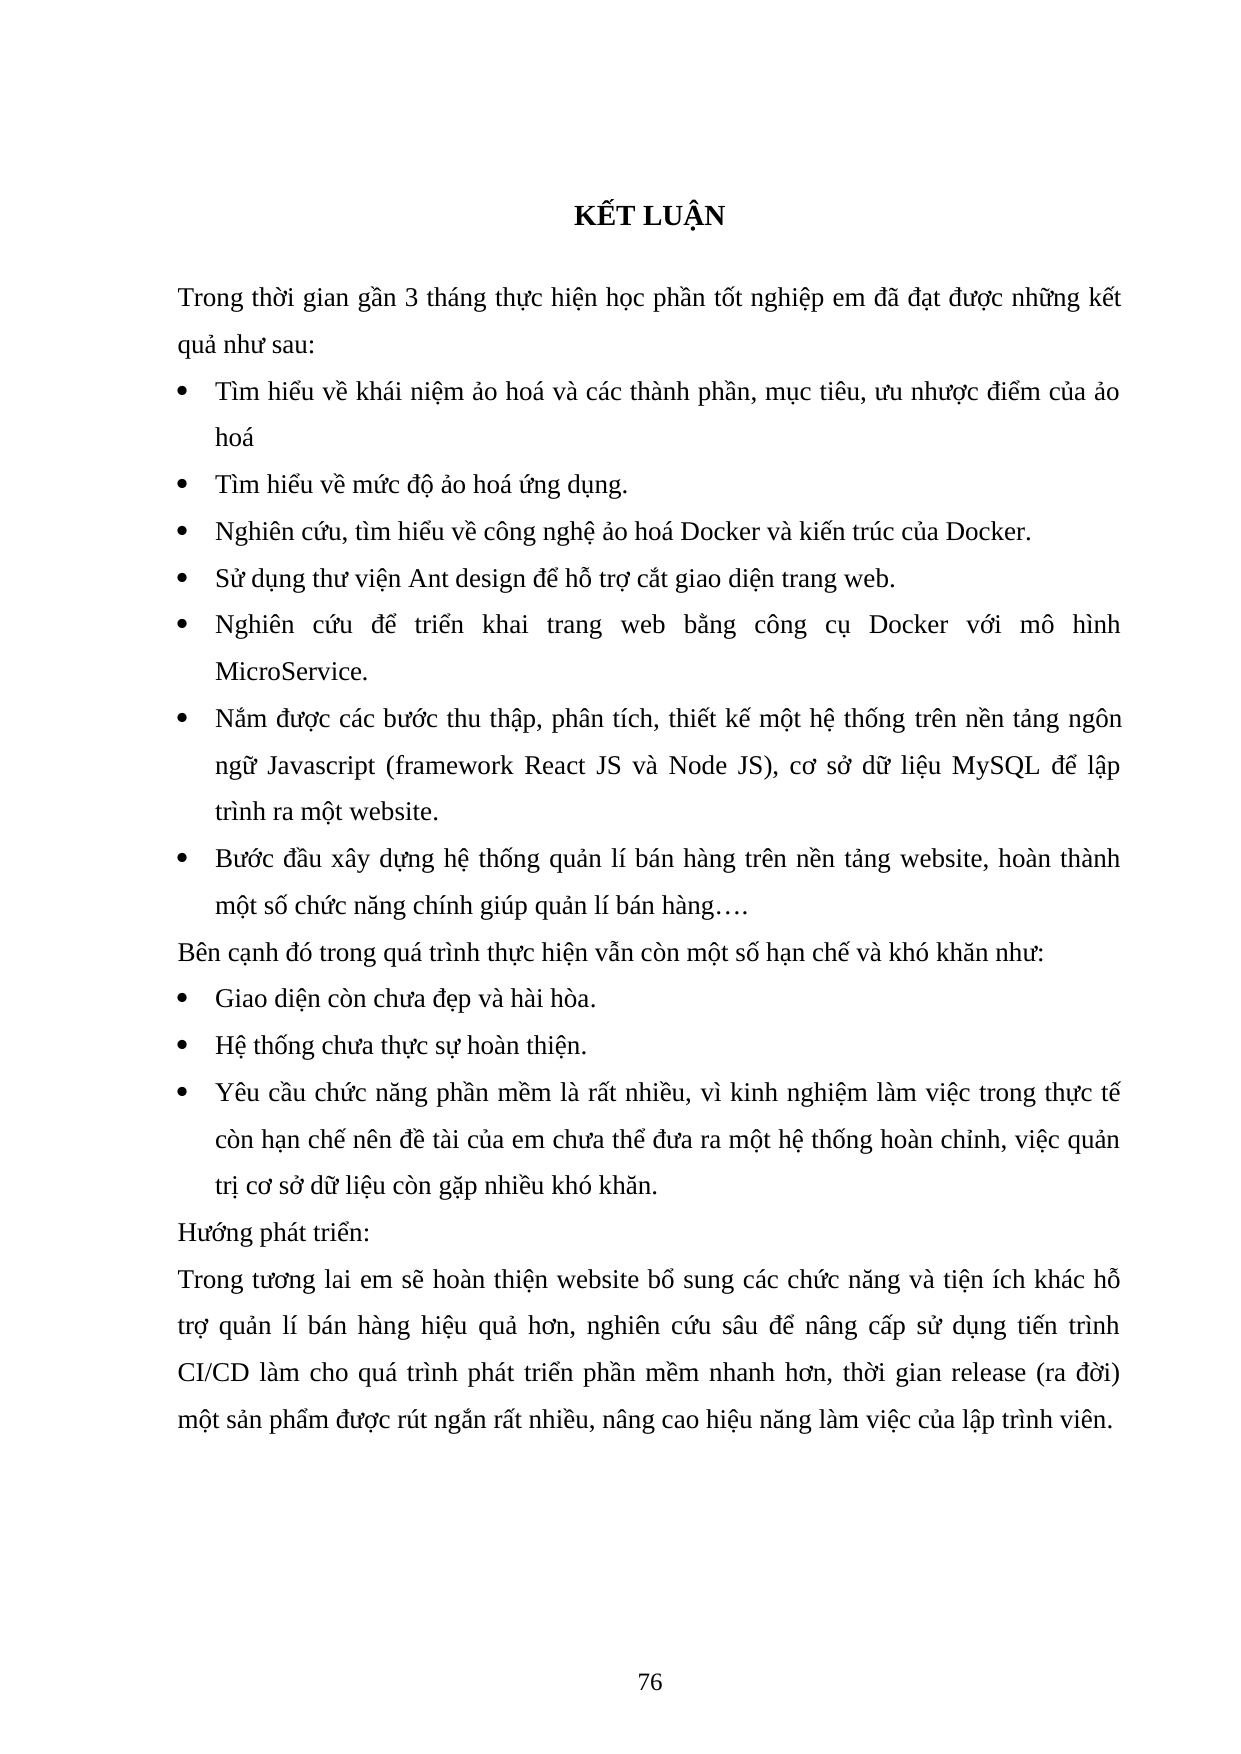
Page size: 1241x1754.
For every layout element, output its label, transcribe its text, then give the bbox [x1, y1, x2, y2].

list Sử dụng thư viện Ant design để hỗ trợ cắt giao diện trang web. [177, 562, 1122, 593]
list Yêu cầu chức năng phần mềm là rất nhiều, vì kinh nghiệm làm việc trong thực tế còn hạn chế nên đề tài của em chưa thể đưa ra một hệ thống hoàn chỉnh, việc quản trị cơ sở dữ liệu còn gặp nhiều khó khăn. [177, 1076, 1122, 1201]
text Trong thời gian gần 3 tháng thực hiện học phần tốt nghiệp em đã đạt được những kết quả như sau: [177, 281, 1122, 359]
list Hệ thống chưa thực sự hoàn thiện. [177, 1029, 1122, 1060]
list Nghiên cứu để triển khai trang web bằng công cụ Docker với mô hình MicroService. [177, 609, 1122, 687]
text Hướng phát triển: [177, 1216, 1122, 1247]
list Giao diện còn chưa đẹp và hài hòa. [177, 982, 1122, 1013]
list Bước đầu xây dựng hệ thống quản lí bán hàng trên nền tảng website, hoàn thành một số chức năng chính giúp quản lí bán hàng…. [177, 842, 1122, 920]
subtitle KẾT LUẬN [177, 198, 1122, 231]
text Bên cạnh đó trong quá trình thực hiện vẫn còn một số hạn chế và khó khăn như: [177, 936, 1122, 967]
text Trong tương lai em sẽ hoàn thiện website bổ sung các chức năng và tiện ích khác hỗ trợ quản lí bán hàng hiệu quả hơn, nghiên cứu sâu để nâng cấp sử dụng tiến trình CI/CD làm cho quá trình phát triển phần mềm nhanh hơn, thời gian release (ra đời) một sản phẩm được rút ngắn rất nhiều, nâng cao hiệu năng làm việc của lập trình viên. [177, 1263, 1122, 1434]
list Tìm hiểu về mức độ ảo hoá ứng dụng. [177, 468, 1122, 499]
list Tìm hiểu về khái niệm ảo hoá và các thành phần, mục tiêu, ưu nhược điểm của ảo hoá [177, 374, 1122, 452]
list Nắm được các bước thu thập, phân tích, thiết kế một hệ thống trên nền tảng ngôn ngữ Javascript (framework React JS và Node JS), cơ sở dữ liệu MySQL để lập trình ra một website. [177, 702, 1122, 827]
list Nghiên cứu, tìm hiểu về công nghệ ảo hoá Docker và kiến trúc của Docker. [177, 515, 1122, 546]
